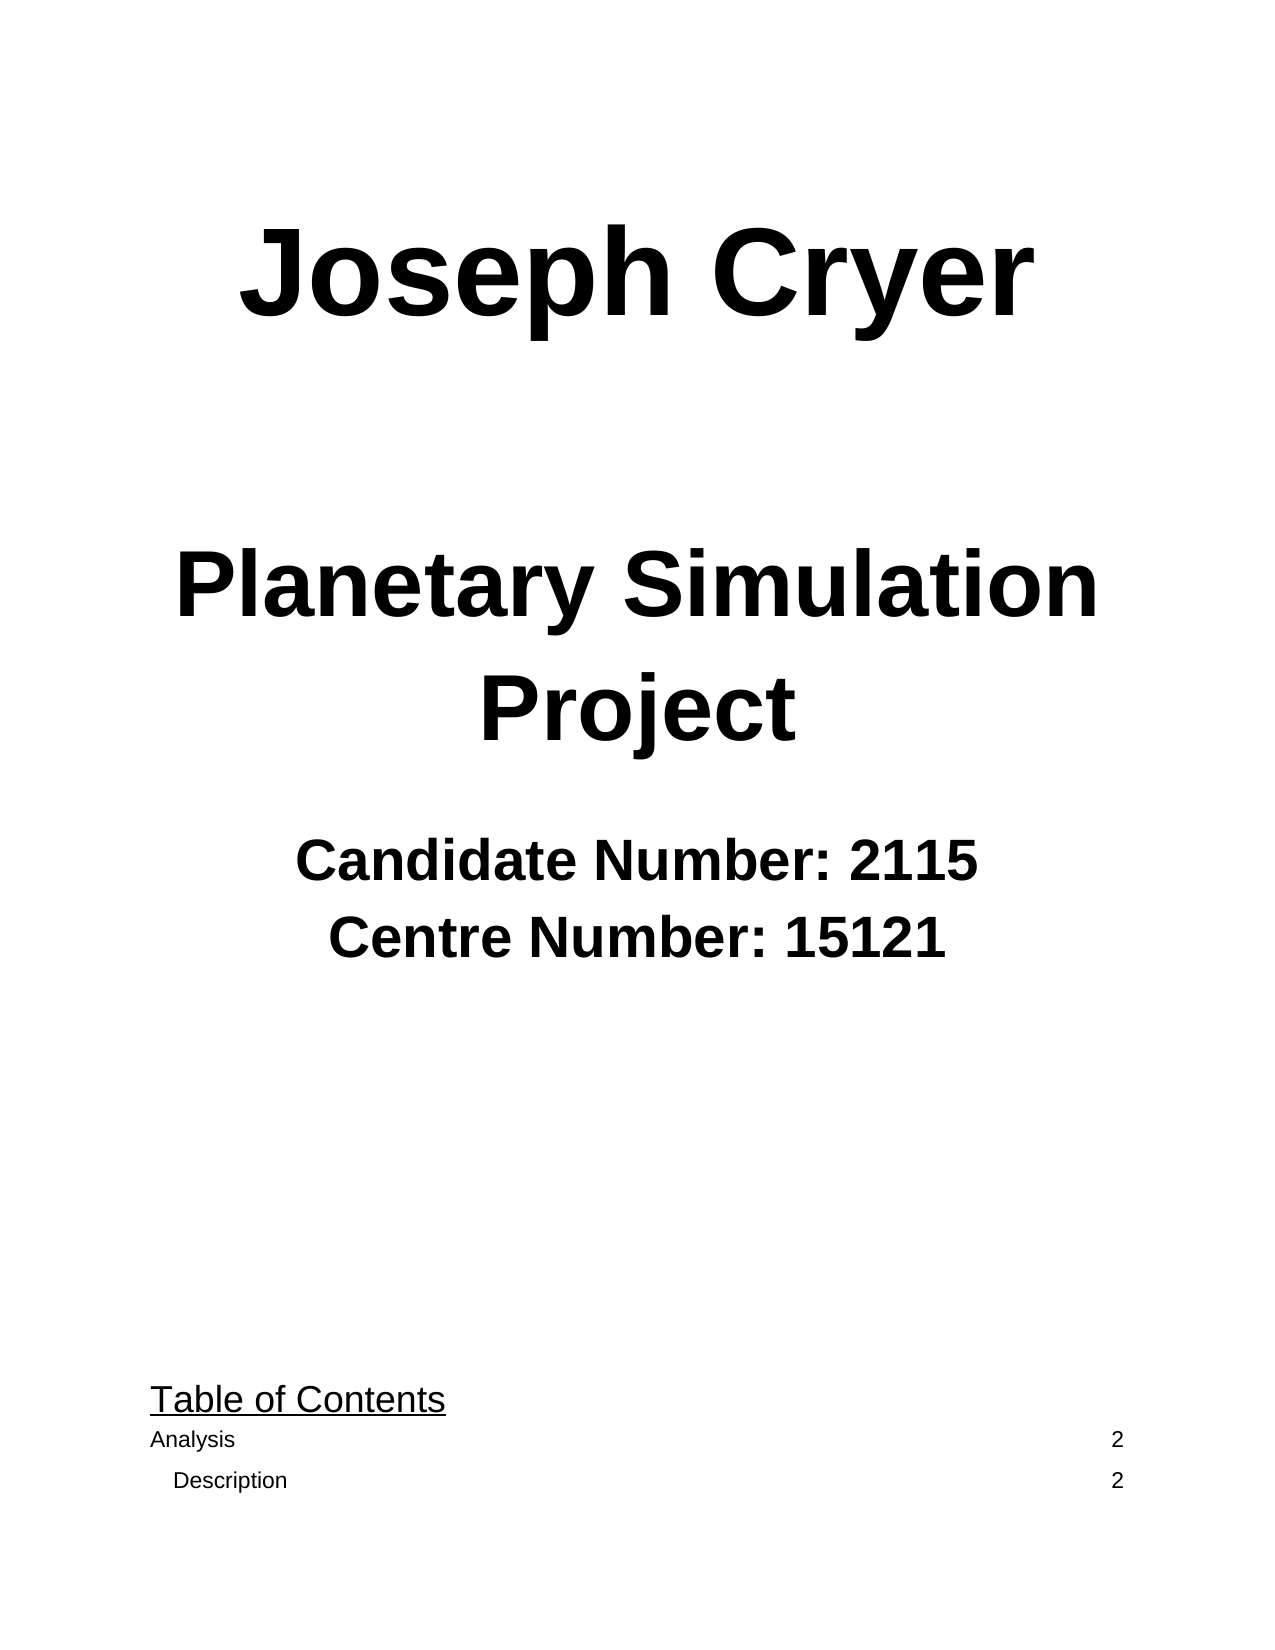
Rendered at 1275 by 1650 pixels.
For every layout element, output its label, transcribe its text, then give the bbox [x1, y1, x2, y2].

text Table of Contents [150, 1377, 1125, 1420]
text Centre Number: 15121 [150, 903, 1125, 970]
text Planetary Simulation [150, 528, 1125, 636]
text Joseph Cryer [150, 198, 1125, 342]
text Candidate Number: 2115 [150, 826, 1125, 893]
text Project [150, 652, 1125, 760]
